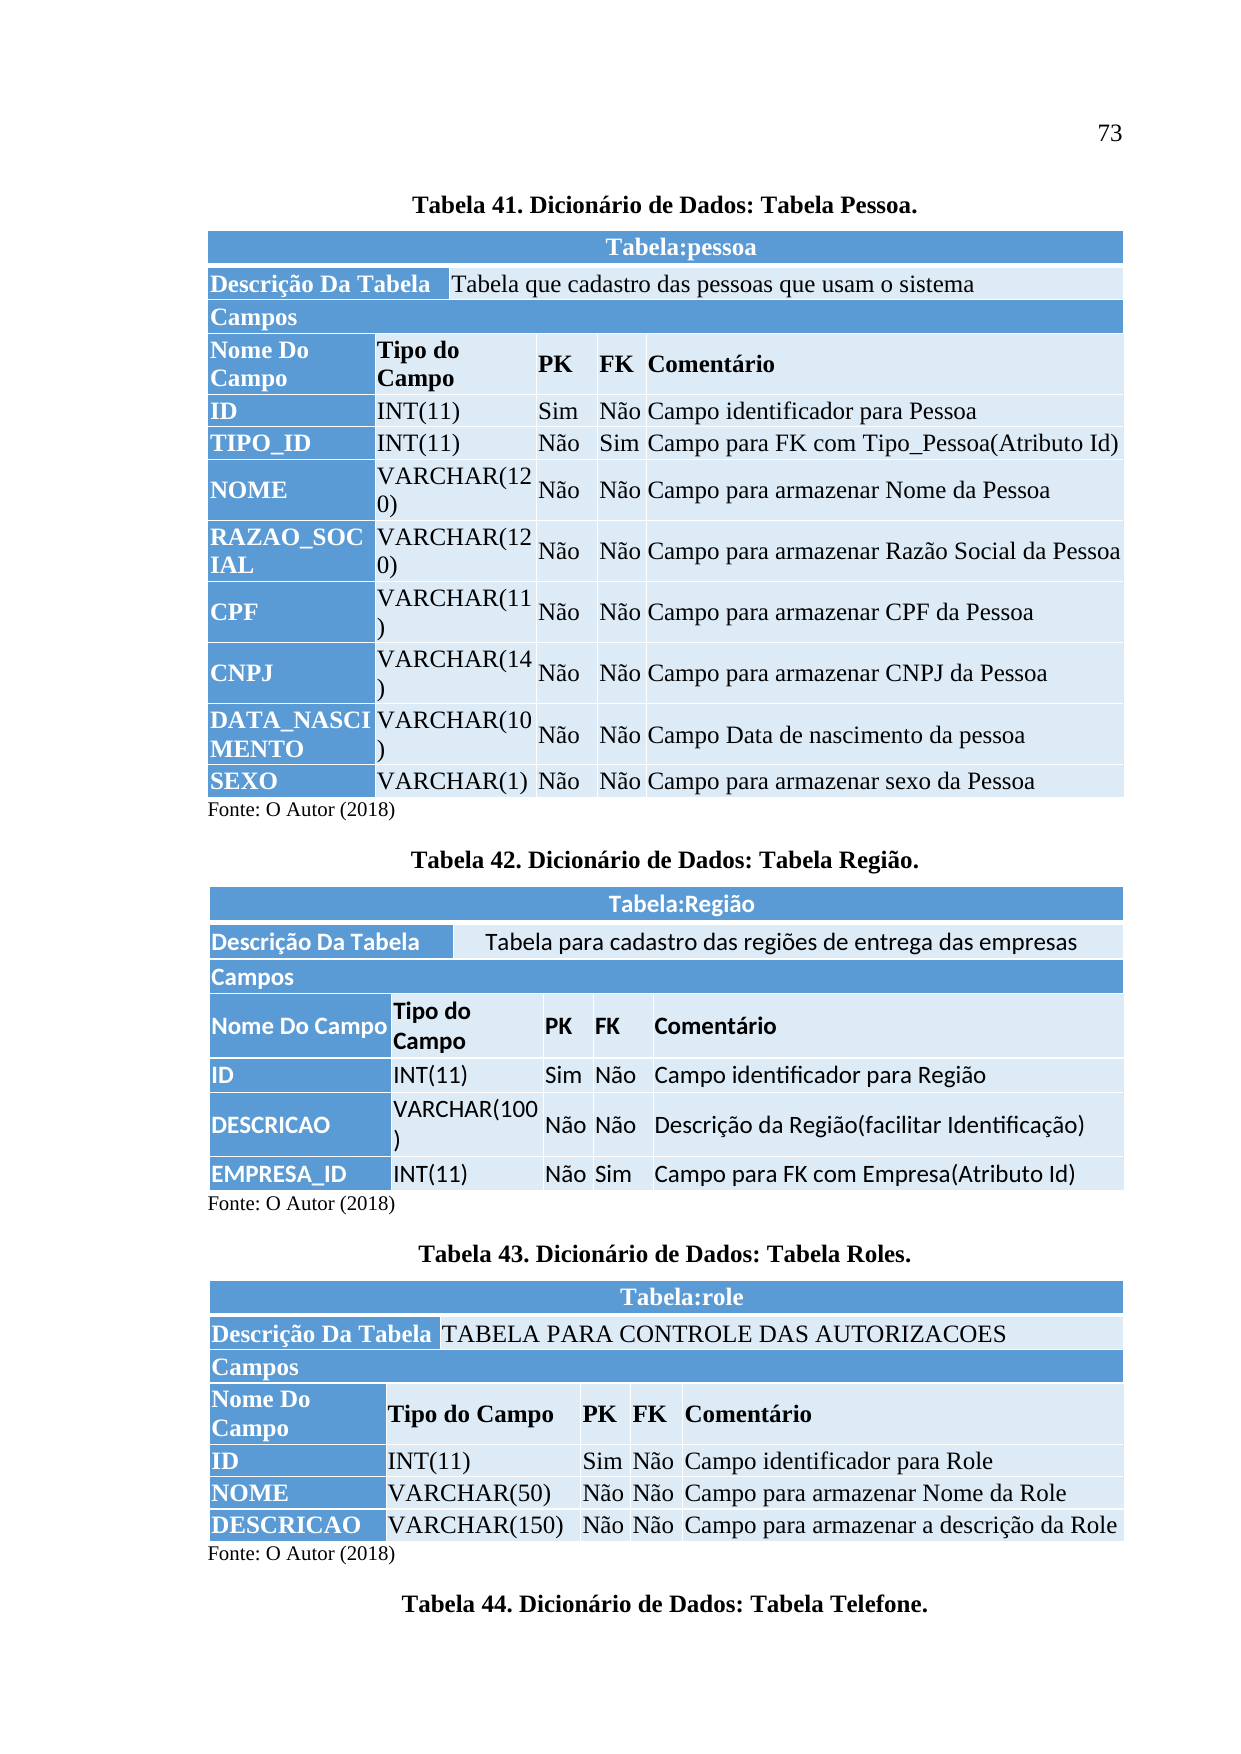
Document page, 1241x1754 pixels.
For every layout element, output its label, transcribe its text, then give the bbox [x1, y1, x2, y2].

table_cell Sim [537, 395, 597, 426]
table_cell INT(11) [392, 1059, 543, 1092]
table_cell Campo para armazenar sexo da Pessoa [647, 764, 1124, 797]
table_cell Comentário [683, 1384, 1124, 1444]
table_cell VARCHAR(120) [376, 521, 536, 581]
table_cell Nome Do Campo [208, 334, 375, 394]
table_cell Não [581, 1477, 630, 1508]
table_cell Não [598, 460, 646, 520]
table_cell Campo para armazenar Nome da Pessoa [647, 459, 1124, 520]
table_cell RAZAO_SOCIAL [208, 521, 375, 581]
table_cell DESCRICAO [210, 1093, 391, 1156]
table_cell Comentário [654, 994, 1124, 1057]
table_cell Não [537, 427, 597, 459]
table_cell CNPJ [208, 643, 375, 703]
table_cell TABELA PARA CONTROLE DAS AUTORIZACOES [441, 1317, 1123, 1349]
table_cell Campo identificador para Pessoa [647, 394, 1124, 426]
table_cell Campo para FK com Tipo_Pessoa(Atributo Id) [647, 426, 1124, 459]
table_cell INT(11) [376, 395, 536, 426]
table_header Tabela:role [210, 1281, 1123, 1313]
table_cell Descrição da Região(facilitar Identificação) [654, 1092, 1124, 1156]
table_cell Tipo do Campo [392, 994, 543, 1057]
table_cell Sim [581, 1445, 630, 1476]
table_cell ID [208, 395, 375, 426]
table_cell ID [210, 1059, 391, 1092]
text Tabela 41. Dicionário de Dados: Tabela Pessoa. [207, 190, 1122, 218]
table_cell Não [537, 704, 597, 764]
table_cell VARCHAR(150) [387, 1510, 580, 1541]
table_cell VARCHAR(11) [376, 582, 536, 642]
table_cell Não [594, 1059, 653, 1092]
table_cell TIPO_ID [208, 427, 375, 459]
table_cell Campo Data de nascimento da pessoa [647, 703, 1124, 764]
table_cell Nome Do Campo [210, 1384, 386, 1444]
table_cell Campo para armazenar Nome da Role [683, 1476, 1124, 1508]
table_cell Não [537, 765, 597, 797]
table_cell Não [598, 704, 646, 764]
text Tabela 44. Dicionário de Dados: Tabela Telefone. [207, 1589, 1122, 1618]
table_cell VARCHAR(14) [376, 643, 536, 703]
table_cell Sim [598, 427, 646, 459]
table_cell VARCHAR(100) [392, 1093, 543, 1156]
table_cell Não [631, 1477, 682, 1508]
table_cell INT(11) [392, 1157, 543, 1190]
table_cell Campos [210, 960, 1123, 993]
table_cell Campo para armazenar CPF da Pessoa [647, 581, 1124, 642]
text Tabela 43. Dicionário de Dados: Tabela Roles. [207, 1239, 1122, 1268]
table_cell INT(11) [387, 1445, 580, 1476]
table_cell NOME [210, 1477, 386, 1508]
table_cell Não [598, 582, 646, 642]
table_header Tabela:Região [210, 887, 1123, 920]
table_cell PK [537, 334, 597, 394]
table_cell Não [631, 1445, 682, 1476]
table_cell NOME [208, 460, 375, 520]
table_cell Nome Do Campo [210, 994, 391, 1057]
table_cell VARCHAR(50) [387, 1477, 580, 1508]
table_cell Campo para armazenar Razão Social da Pessoa [647, 520, 1124, 581]
table_cell Não [537, 582, 597, 642]
table_cell Não [544, 1093, 593, 1156]
table_cell Tipo do Campo [387, 1384, 580, 1444]
table_cell VARCHAR(10) [376, 704, 536, 764]
table_cell Não [598, 643, 646, 703]
table_cell Não [581, 1510, 630, 1541]
table_cell Não [594, 1093, 653, 1156]
table_cell FK [598, 334, 646, 394]
table_cell Tabela que cadastro das pessoas que usam o sistema [450, 268, 1123, 299]
table_cell Campos [210, 1350, 1123, 1382]
table_cell Tipo do Campo [376, 334, 536, 394]
table_cell Descrição Da Tabela [210, 1317, 440, 1349]
table_cell PK [544, 994, 593, 1057]
table_cell FK [631, 1384, 682, 1444]
table_cell Não [631, 1510, 682, 1541]
table_cell DESCRICAO [210, 1510, 386, 1541]
table_cell Não [598, 521, 646, 581]
table_cell FK [594, 994, 653, 1057]
table_cell Tabela para cadastro das regiões de entrega das empresas [454, 925, 1123, 958]
table_cell Não [544, 1157, 593, 1190]
table_cell VARCHAR(120) [376, 460, 536, 520]
table_header Tabela:pessoa [208, 231, 1123, 263]
table_cell SEXO [208, 765, 375, 797]
table_cell Não [598, 765, 646, 797]
table_cell Campo para armazenar a descrição da Role [683, 1509, 1124, 1541]
text Tabela 42. Dicionário de Dados: Tabela Região. [207, 845, 1122, 874]
text Fonte: O Autor (2018) [207, 1191, 1122, 1215]
text Fonte: O Autor (2018) [207, 1541, 1122, 1565]
table_cell Sim [544, 1059, 593, 1092]
table_cell Não [537, 643, 597, 703]
table_cell PK [581, 1384, 630, 1444]
table_cell DATA_NASCIMENTO [208, 704, 375, 764]
table_cell Campo para FK com Empresa(Atributo Id) [654, 1156, 1124, 1190]
table_cell INT(11) [376, 427, 536, 459]
table_cell Não [537, 521, 597, 581]
table_cell Descrição Da Tabela [210, 925, 453, 958]
table_cell Campo para armazenar CNPJ da Pessoa [647, 642, 1124, 703]
table_cell Campo identificador para Região [654, 1058, 1124, 1092]
table_cell ID [210, 1445, 386, 1476]
table_cell Campos [208, 300, 1123, 333]
table_cell Sim [594, 1157, 653, 1190]
table_cell VARCHAR(1) [376, 765, 536, 797]
table_cell Não [537, 460, 597, 520]
table_cell Descrição Da Tabela [208, 268, 449, 299]
table_cell Comentário [647, 334, 1124, 394]
table_cell Campo identificador para Role [683, 1444, 1124, 1476]
text Fonte: O Autor (2018) [207, 797, 1122, 821]
table_cell EMPRESA_ID [210, 1157, 391, 1190]
table_cell Não [598, 395, 646, 426]
table_cell CPF [208, 582, 375, 642]
